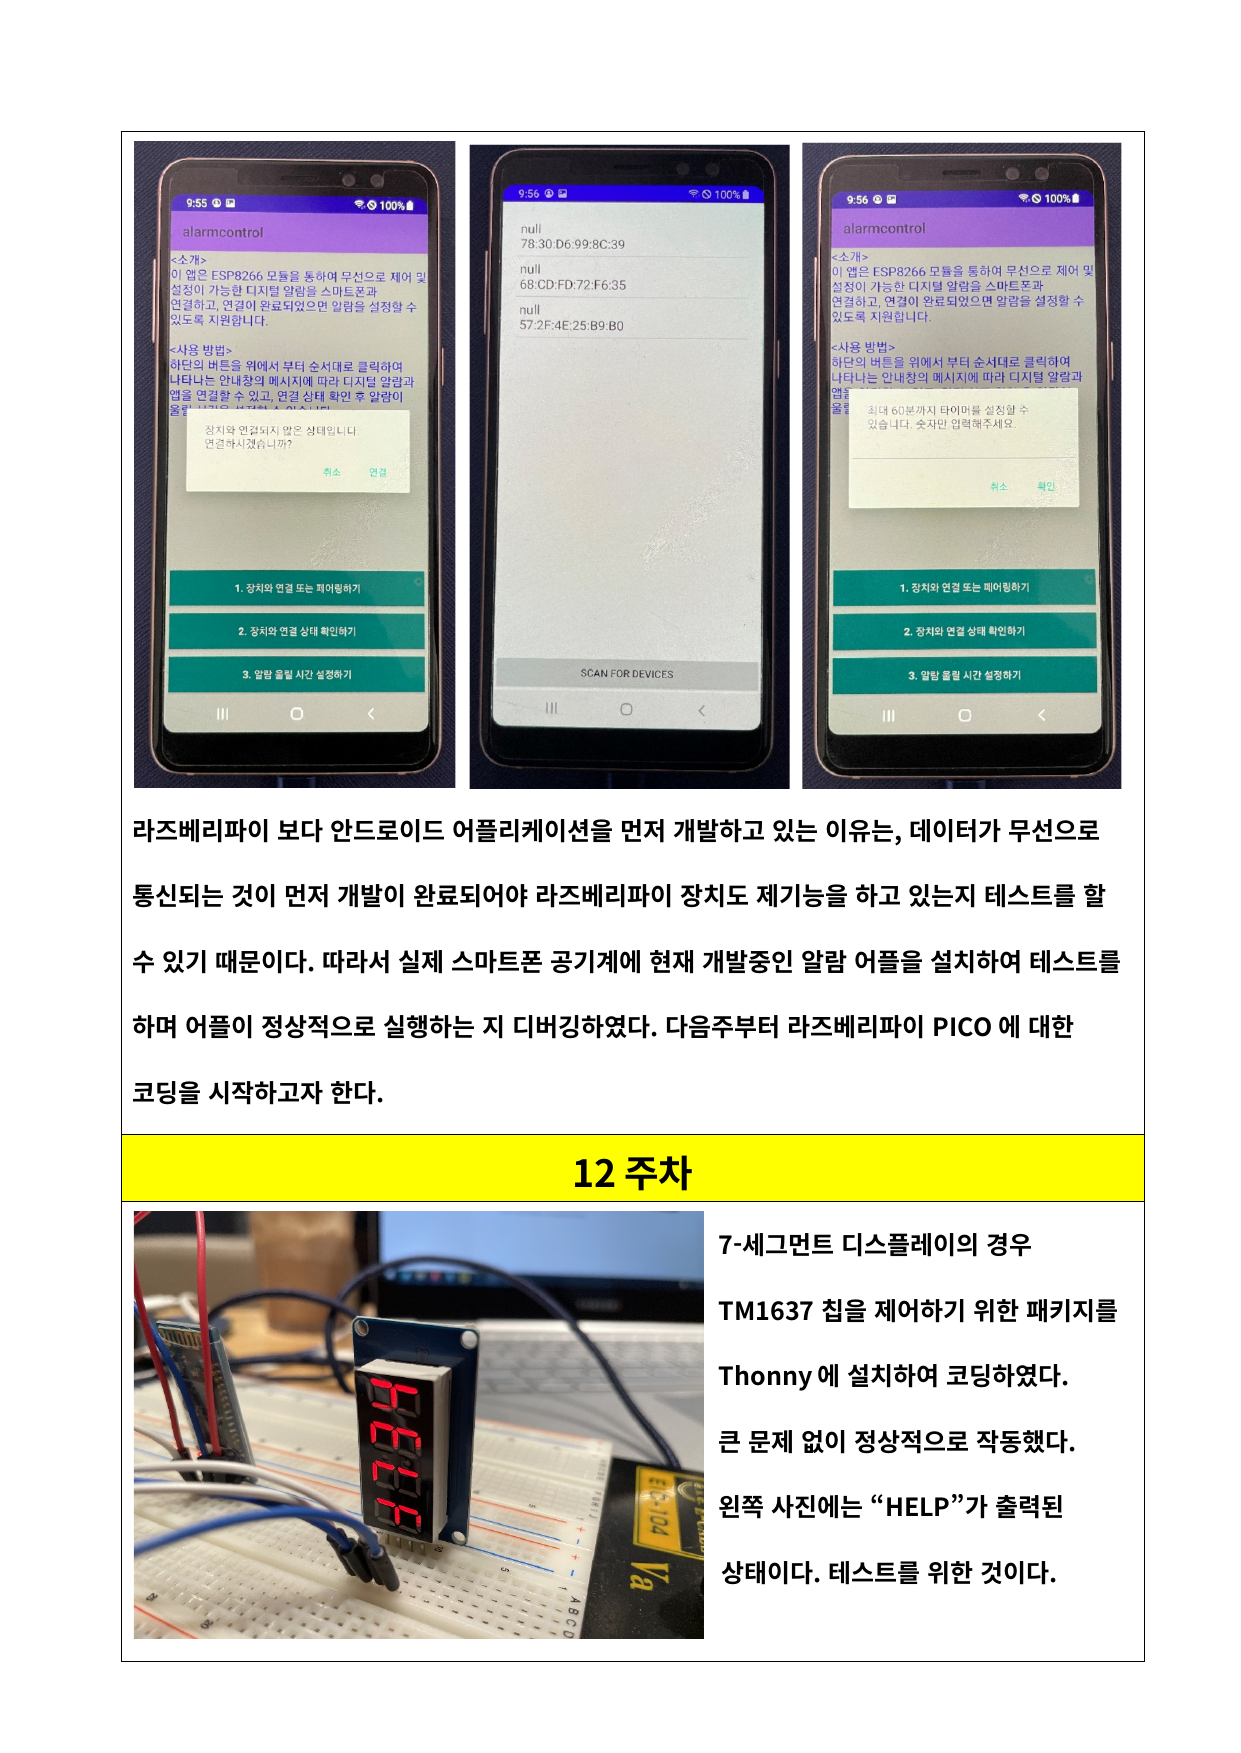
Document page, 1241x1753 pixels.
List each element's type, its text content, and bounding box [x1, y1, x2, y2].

picture [802, 143, 1122, 789]
picture [134, 141, 456, 788]
table_cell 라즈베리파이 보다 안드로이드 어플리케이션을 먼저 개발하고 있는 이유는, 데이터가 무선으로 통신되는 것이 먼저 개발이 완료되어야 라즈베리파이 장치도 제기능을 하고 있는지 테스트를 할 수 있기 때문이다. 따라서 실제 스마트폰 공기계에 현재 개발중인 알람 어플을 설치하여 테스트를 하며 어플이 정상적으로 실행하는 지 디버깅하였다. 다음주부터 라즈베리파이 PICO에 대한 코딩을 시작하고자 한다. [122, 132, 1144, 1134]
picture [469, 145, 790, 789]
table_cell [122, 1202, 1144, 1661]
picture [133, 1211, 704, 1639]
table_cell 12주차 [122, 1135, 1144, 1201]
